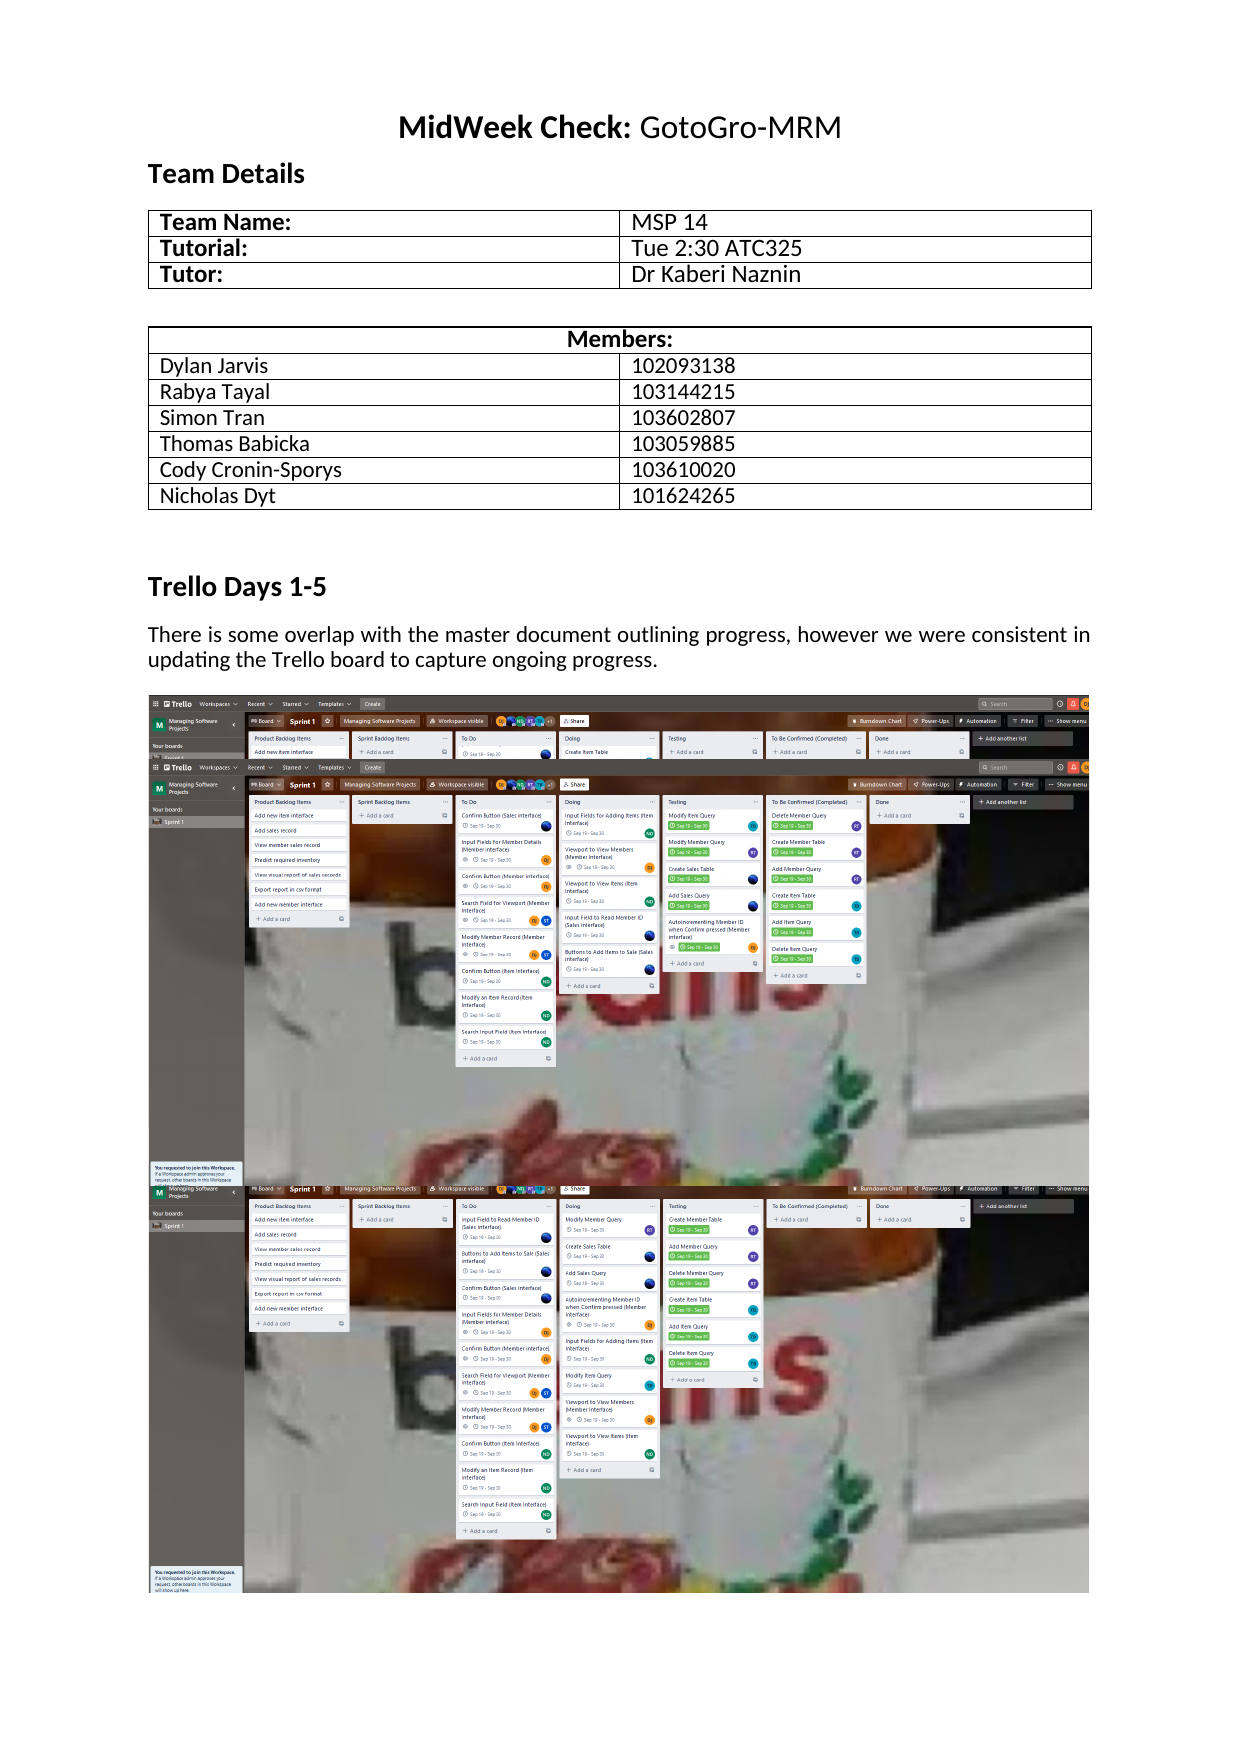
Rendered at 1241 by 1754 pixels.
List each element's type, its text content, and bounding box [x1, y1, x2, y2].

table_cell Tutorial: [149, 237, 619, 262]
table_cell Thomas Babicka [149, 432, 619, 457]
text Team Details [148, 164, 1092, 189]
table_cell 103059885 [620, 432, 1091, 457]
text Trello Days 1-5 [148, 576, 1092, 601]
table_cell 103602807 [620, 406, 1091, 431]
table_cell 103144215 [620, 380, 1091, 404]
table_header MSP 14 [620, 211, 1091, 236]
picture [148, 695, 1089, 1592]
table_cell Dr Kaberi Naznin [620, 263, 1091, 288]
table_header Members: [149, 328, 1091, 352]
text MidWeek Check: GotoGro-MRM [148, 118, 1092, 143]
table_header Team Name: [149, 211, 619, 236]
table_cell Tue 2:30 ATC325 [620, 237, 1091, 262]
table_cell Tutor: [149, 263, 619, 288]
table_cell Cody Cronin-Sporys [149, 458, 619, 483]
table_cell Rabya Tayal [149, 380, 619, 404]
table_cell 101624265 [620, 484, 1091, 509]
table_cell Nicholas Dyt [149, 484, 619, 509]
table_cell 102093138 [620, 354, 1091, 378]
text There is some overlap with the master document outlining progress, however we were consistent in updating the Trello board to capture ongoing progress. [148, 622, 1092, 672]
table_cell 103610020 [620, 458, 1091, 483]
table_cell Simon Tran [149, 406, 619, 431]
table_cell Dylan Jarvis [149, 354, 619, 378]
